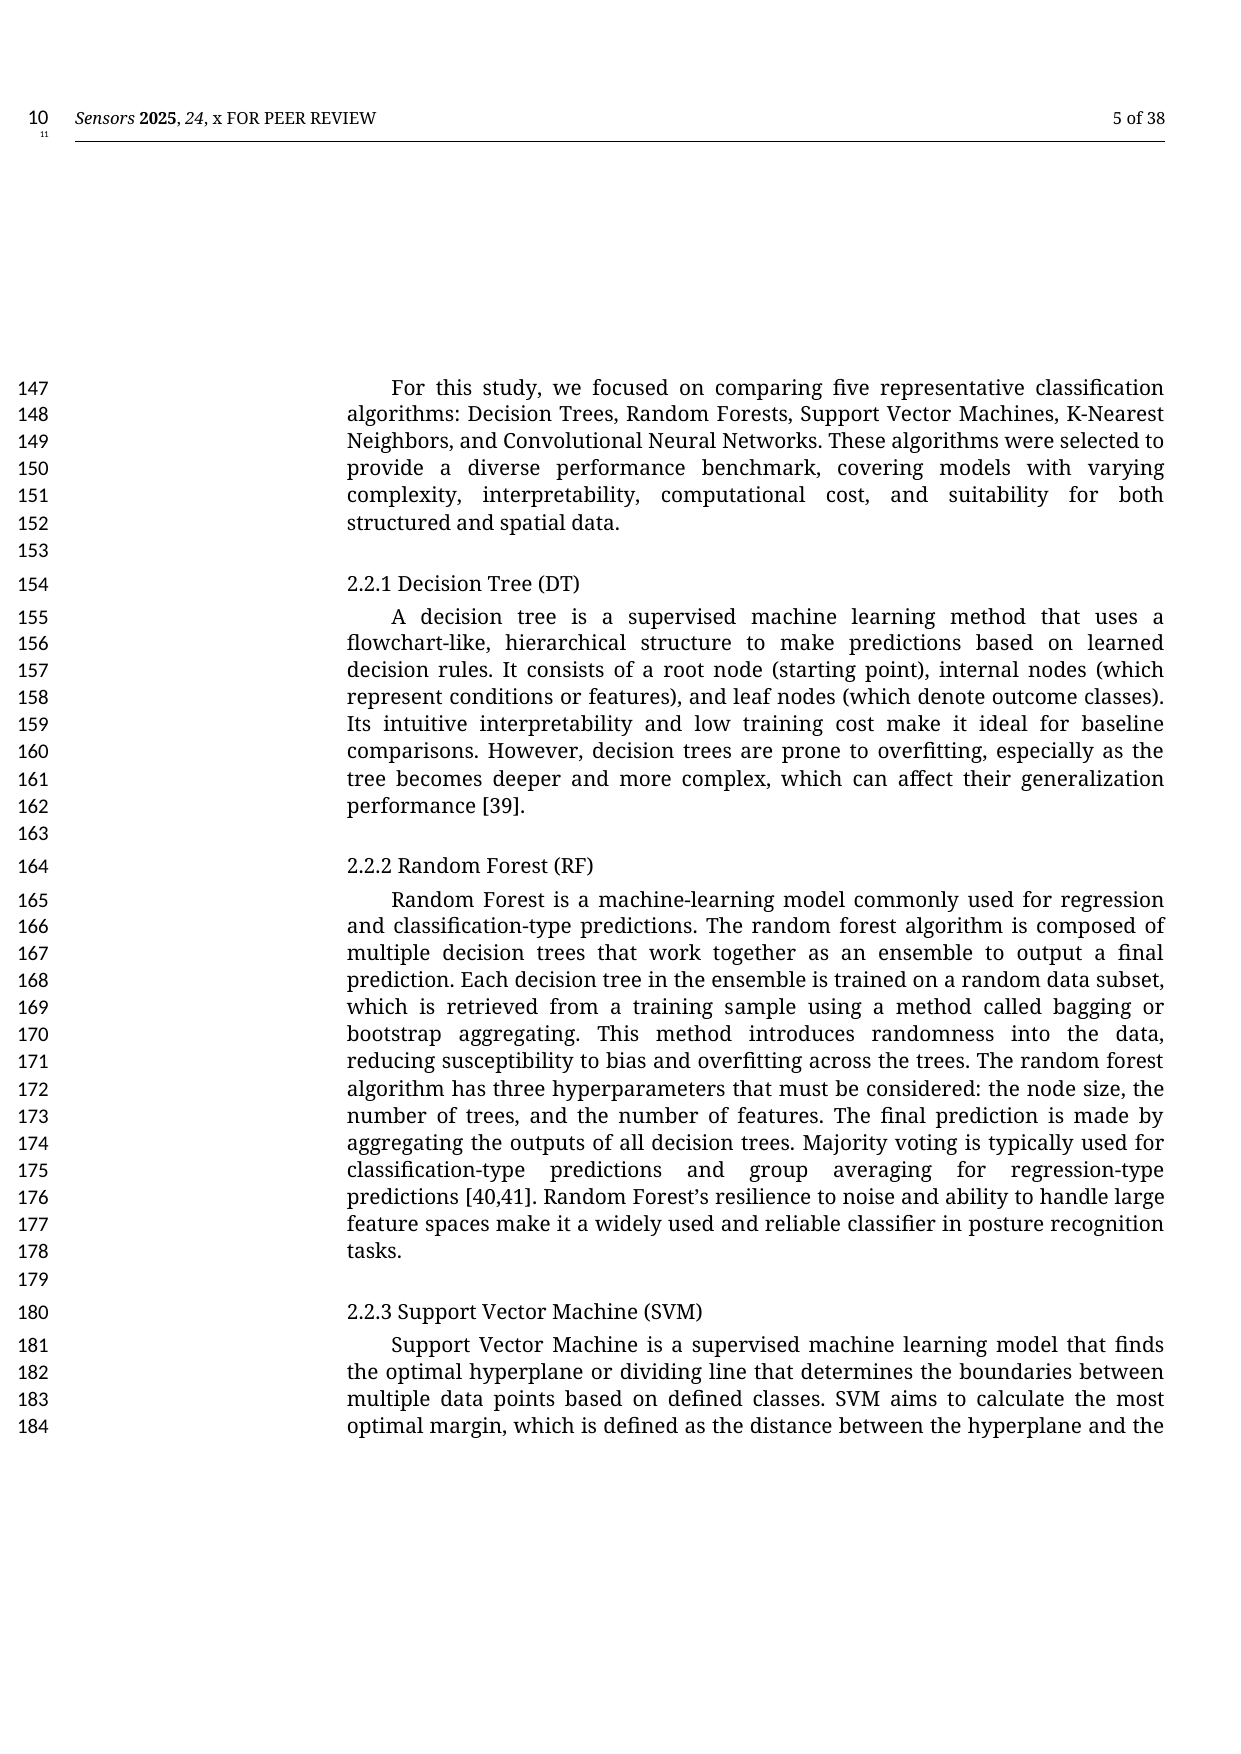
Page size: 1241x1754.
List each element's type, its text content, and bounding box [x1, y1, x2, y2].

subtitle 2.2.1 Decision Tree (DT) [347, 569, 1165, 596]
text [347, 1331, 1165, 1439]
text For this study, we focused on comparing five representative classification algorithms: Decision Trees, Random Forests, Support Vector Machines, K-Nearest Neighbors, and Convolutional Neural Networks. These algorithms were selected to provide a diverse performance benchmark, covering models with varying complexity, interpretability, computational cost, and suitability for both structured and spatial data. [347, 374, 1165, 536]
text A decision tree is a supervised machine learning method that uses a flowchart-like, hierarchical structure to make predictions based on learned decision rules. It consists of a root node (starting point), internal nodes (which represent conditions or features), and leaf nodes (which denote outcome classes). Its intuitive interpretability and low training cost make it ideal for baseline comparisons. However, decision trees are prone to overfitting, especially as the tree becomes deeper and more complex, which can affect their generalization performance [39]. [347, 603, 1165, 819]
subtitle 2.2.3 Support Vector Machine (SVM) [347, 1298, 1165, 1325]
text Random Forest is a machine-learning model commonly used for regression and classification-type predictions. The random forest algorithm is composed of multiple decision trees that work together as an ensemble to output a final prediction. Each decision tree in the ensemble is trained on a random data subset, which is retrieved from a training sample using a method called bagging or bootstrap aggregating. This method introduces randomness into the data, reducing susceptibility to bias and overfitting across the trees. The random forest algorithm has three hyperparameters that must be considered: the node size, the number of trees, and the number of features. The final prediction is made by aggregating the outputs of all decision trees. Majority voting is typically used for classification-type predictions and group averaging for regression-type predictions [40,41]. Random Forest’s resilience to noise and ability to handle large feature spaces make it a widely used and reliable classifier in posture recognition tasks. [347, 886, 1165, 1265]
subtitle 2.2.2 Random Forest (RF) [347, 852, 1165, 879]
